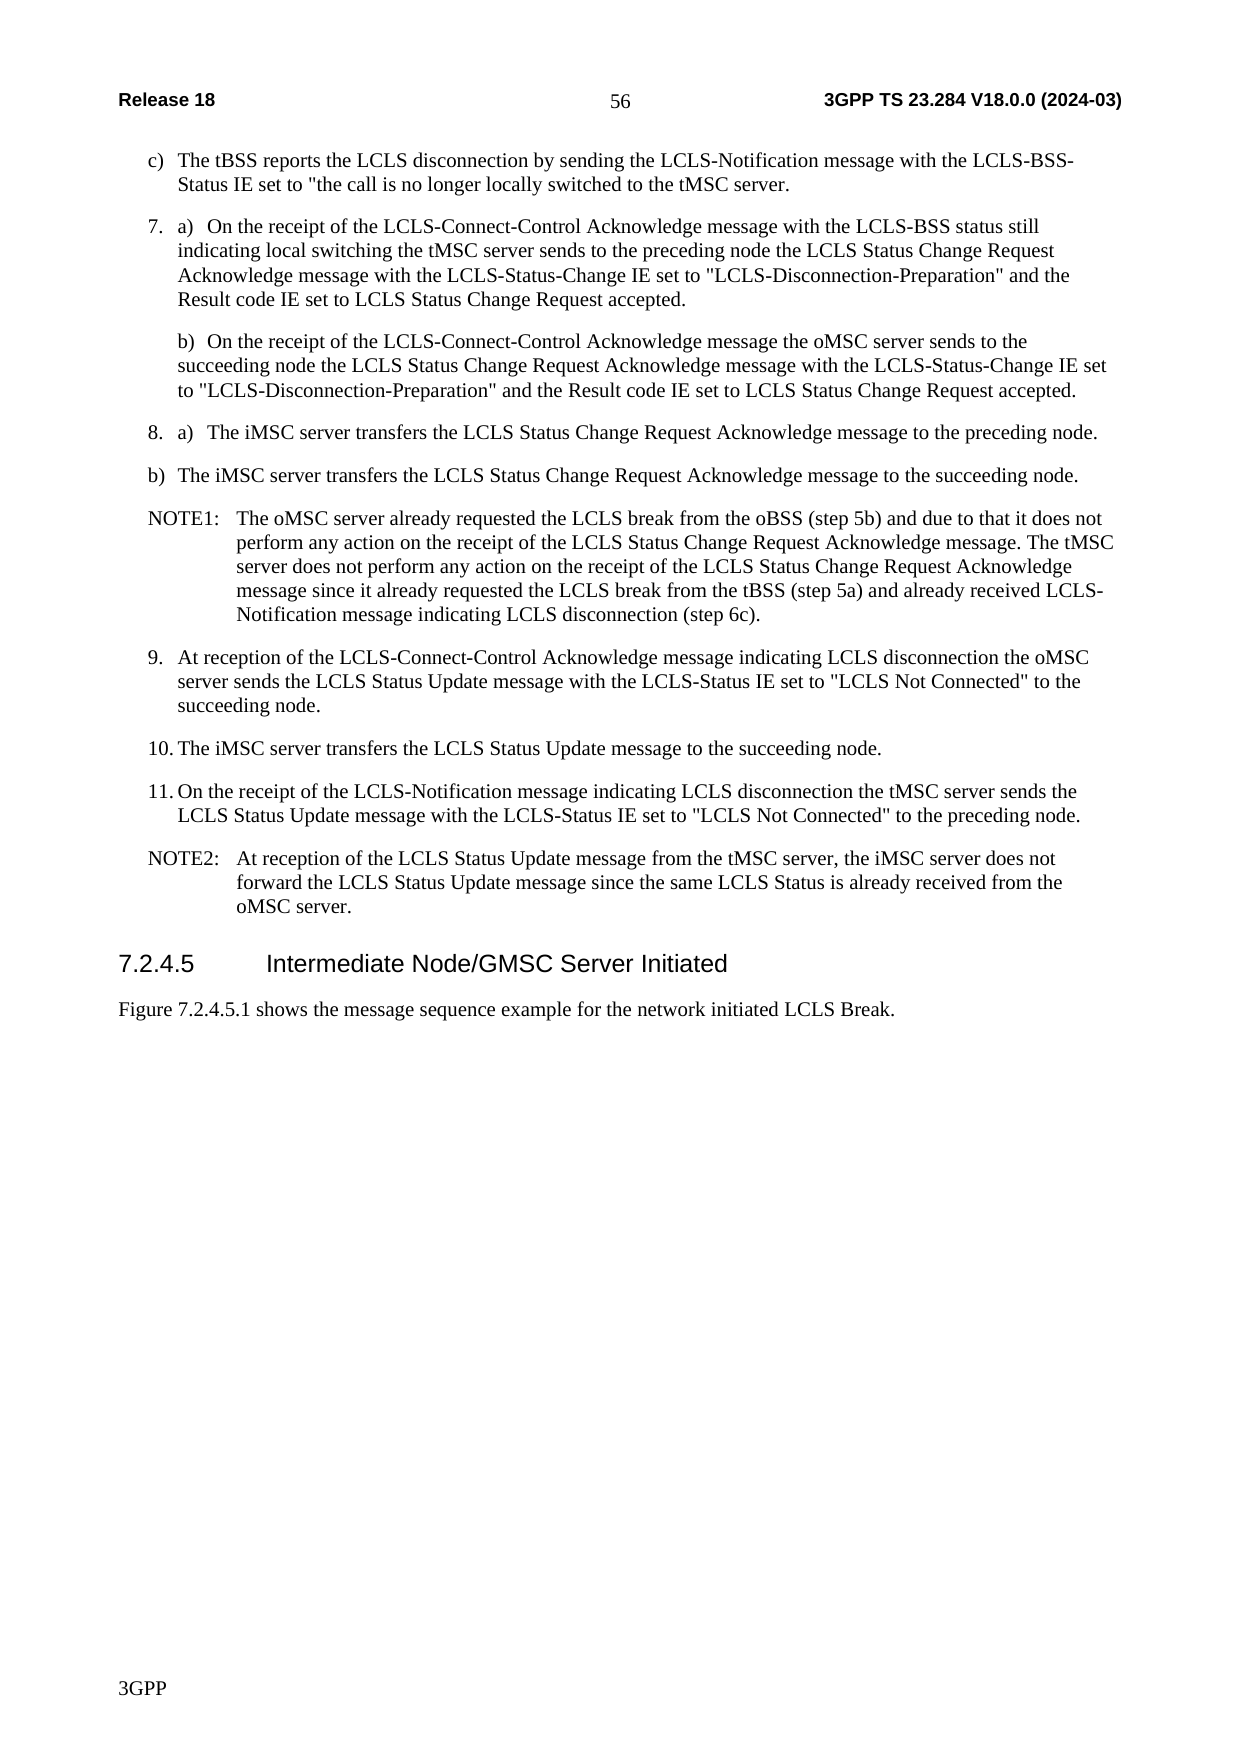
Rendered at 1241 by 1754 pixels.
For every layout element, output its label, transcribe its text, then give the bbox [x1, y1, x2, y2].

text b) The iMSC server transfers the LCLS Status Change Request Acknowledge message to the succeeding node. [148, 463, 1122, 487]
subtitle 7.2.4.5 Intermediate Node/GMSC Server Initiated [118, 949, 1122, 978]
text c) The tBSS reports the LCLS disconnection by sending the LCLS-Notification message with the LCLS-BSS-Status IE set to "the call is no longer locally switched to the tMSC server. [148, 147, 1122, 196]
text b) On the receipt of the LCLS-Connect-Control Acknowledge message the oMSC server sends to the succeeding node the LCLS Status Change Request Acknowledge message with the LCLS-Status-Change IE set to "LCLS-Disconnection-Preparation" and the Result code IE set to LCLS Status Change Request accepted. [148, 329, 1122, 402]
text 11. On the receipt of the LCLS-Notification message indicating LCLS disconnection the tMSC server sends the LCLS Status Update message with the LCLS-Status IE set to "LCLS Not Connected" to the preceding node. [148, 779, 1122, 827]
text 7. a) On the receipt of the LCLS-Connect-Control Acknowledge message with the LCLS-BSS status still indicating local switching the tMSC server sends to the preceding node the LCLS Status Change Request Acknowledge message with the LCLS-Status-Change IE set to "LCLS-Disconnection-Preparation" and the Result code IE set to LCLS Status Change Request accepted. [148, 214, 1122, 311]
text 10. The iMSC server transfers the LCLS Status Update message to the succeeding node. [148, 736, 1122, 760]
text NOTE1: The oMSC server already requested the LCLS break from the oBSS (step 5b) and due to that it does not perform any action on the receipt of the LCLS Status Change Request Acknowledge message. The tMSC server does not perform any action on the receipt of the LCLS Status Change Request Acknowledge message since it already requested the LCLS break from the tBSS (step 5a) and already received LCLS-Notification message indicating LCLS disconnection (step 6c). [148, 506, 1122, 626]
text 9. At reception of the LCLS-Connect-Control Acknowledge message indicating LCLS disconnection the oMSC server sends the LCLS Status Update message with the LCLS-Status IE set to "LCLS Not Connected" to the succeeding node. [148, 645, 1122, 717]
text NOTE2: At reception of the LCLS Status Update message from the tMSC server, the iMSC server does not forward the LCLS Status Update message since the same LCLS Status is already received from the oMSC server. [148, 846, 1122, 918]
text Figure 7.2.4.5.1 shows the message sequence example for the network initiated LCLS Break. [118, 997, 1122, 1021]
text 8. a) The iMSC server transfers the LCLS Status Change Request Acknowledge message to the preceding node. [148, 420, 1122, 444]
